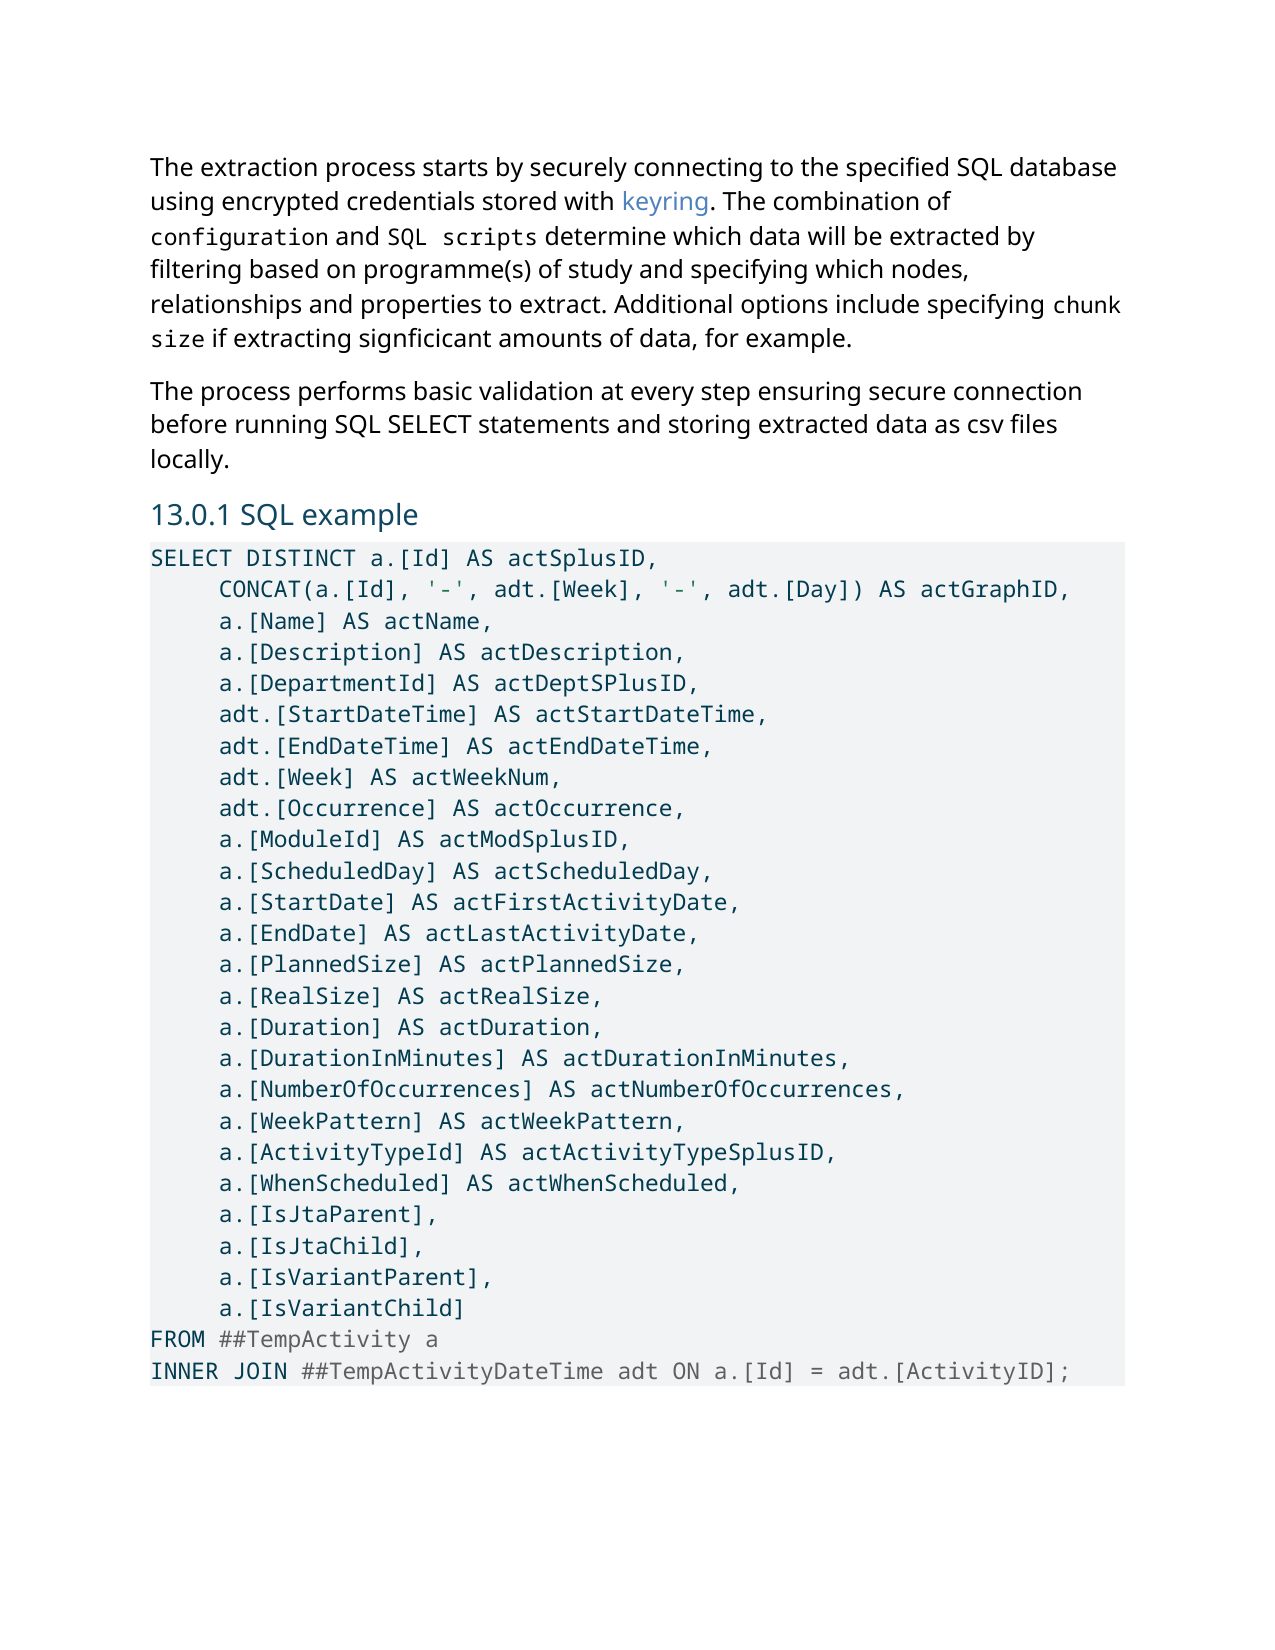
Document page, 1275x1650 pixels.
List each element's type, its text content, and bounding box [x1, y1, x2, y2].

text The process performs basic validation at every step ensuring secure connection before running SQL SELECT statements and storing extracted data as csv files locally. [150, 373, 1125, 475]
text The extraction process starts by securely connecting to the specified SQL database using encrypted credentials stored with keyring. The combination of configuration and SQL scripts determine which data will be extracted by filtering based on programme(s) of study and specifying which nodes, relationships and properties to extract. Additional options include specifying chunk size if extracting signficicant amounts of data, for example. [150, 150, 1125, 354]
subtitle 13.0.1 SQL example [150, 494, 1125, 534]
text SELECT DISTINCT a.[Id] AS actSplusID, CONCAT(a.[Id], '-', adt.[Week], '-', adt.[Day]) AS actGraphID, a.[Name] AS actName, a.[Description] AS actDescription, a.[DepartmentId] AS actDeptSPlusID, adt.[StartDateTime] AS actStartDateTime, adt.[EndDateTime] AS actEndDateTime, adt.[Week] AS actWeekNum, adt.[Occurrence] AS actOccurrence, a.[ModuleId] AS actModSplusID, a.[ScheduledDay] AS actScheduledDay, a.[StartDate] AS actFirstActivityDate, a.[EndDate] AS actLastActivityDate, a.[PlannedSize] AS actPlannedSize, a.[RealSize] AS actRealSize, a.[Duration] AS actDuration, a.[DurationInMinutes] AS actDurationInMinutes, a.[NumberOfOccurrences] AS actNumberOfOccurrences, a.[WeekPattern] AS actWeekPattern, a.[ActivityTypeId] AS actActivityTypeSplusID, a.[WhenScheduled] AS actWhenScheduled, a.[IsJtaParent], a.[IsJtaChild], a.[IsVariantParent], a.[IsVariantChild] FROM ##TempActivity a INNER JOIN ##TempActivityDateTime adt ON a.[Id] = adt.[ActivityID]; [150, 542, 1125, 1386]
